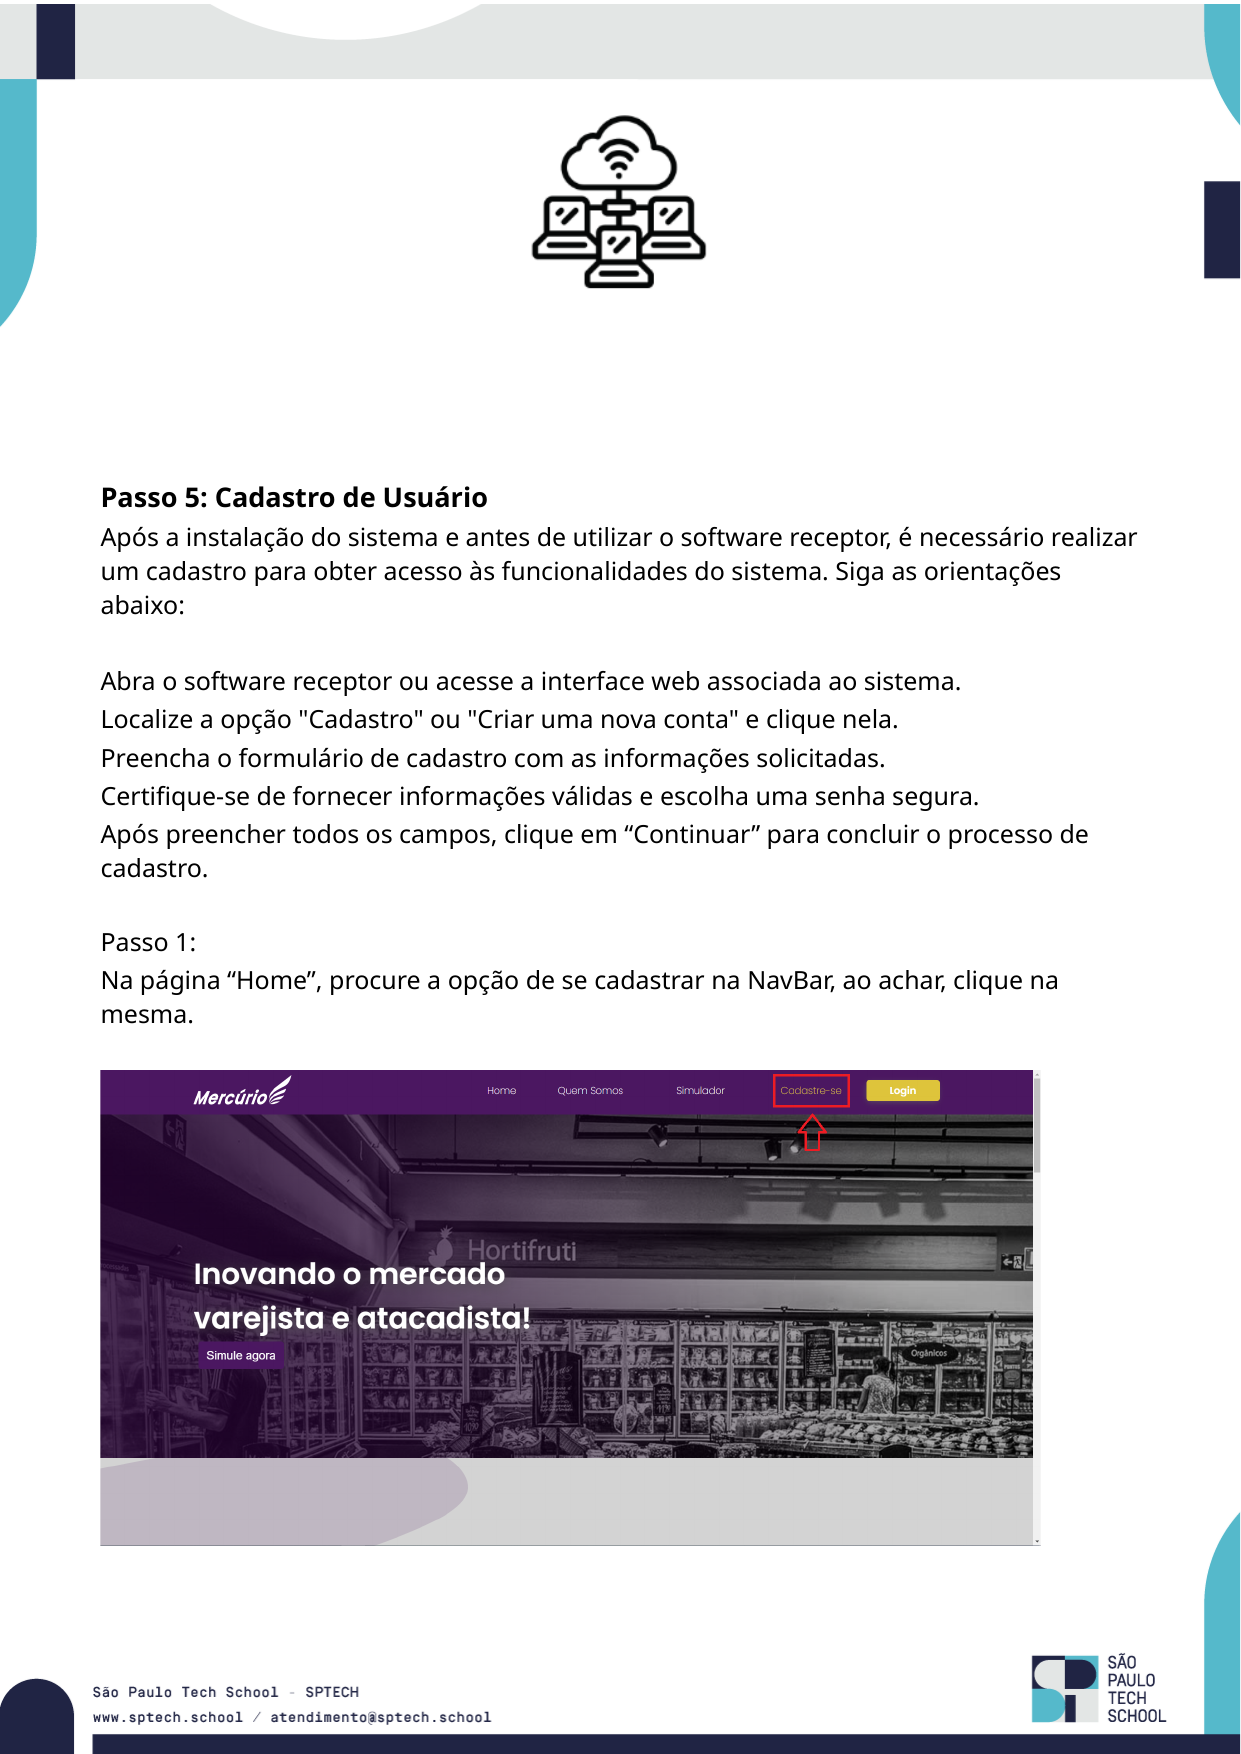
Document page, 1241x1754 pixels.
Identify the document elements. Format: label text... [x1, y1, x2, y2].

text Após a instalação do sistema e antes de utilizar o software receptor, é necessário realizar um cadastro para obter acesso às funcionalidades do sistema. Siga as orientações abaixo: [100, 519, 1140, 622]
text Abra o software receptor ou acesse a interface web associada ao sistema. [100, 664, 1140, 698]
text Certifique-se de fornecer informações válidas e escolha uma senha segura. [100, 779, 1140, 813]
text Preencha o formulário de cadastro com as informações solicitadas. [100, 740, 1140, 774]
text Na página “Home”, procure a opção de se cadastrar na NavBar, ao achar, clique na mesma. [100, 963, 1140, 1031]
text Após preencher todos os campos, clique em “Continuar” para concluir o processo de cadastro. [100, 817, 1140, 885]
text Localize a opção "Cadastro" ou "Criar uma nova conta" e clique nela. [100, 702, 1140, 736]
text Passo 5: Cadastro de Usuário [100, 478, 1140, 515]
text Passo 1: [100, 924, 1140, 959]
picture [0, 4, 1241, 1754]
